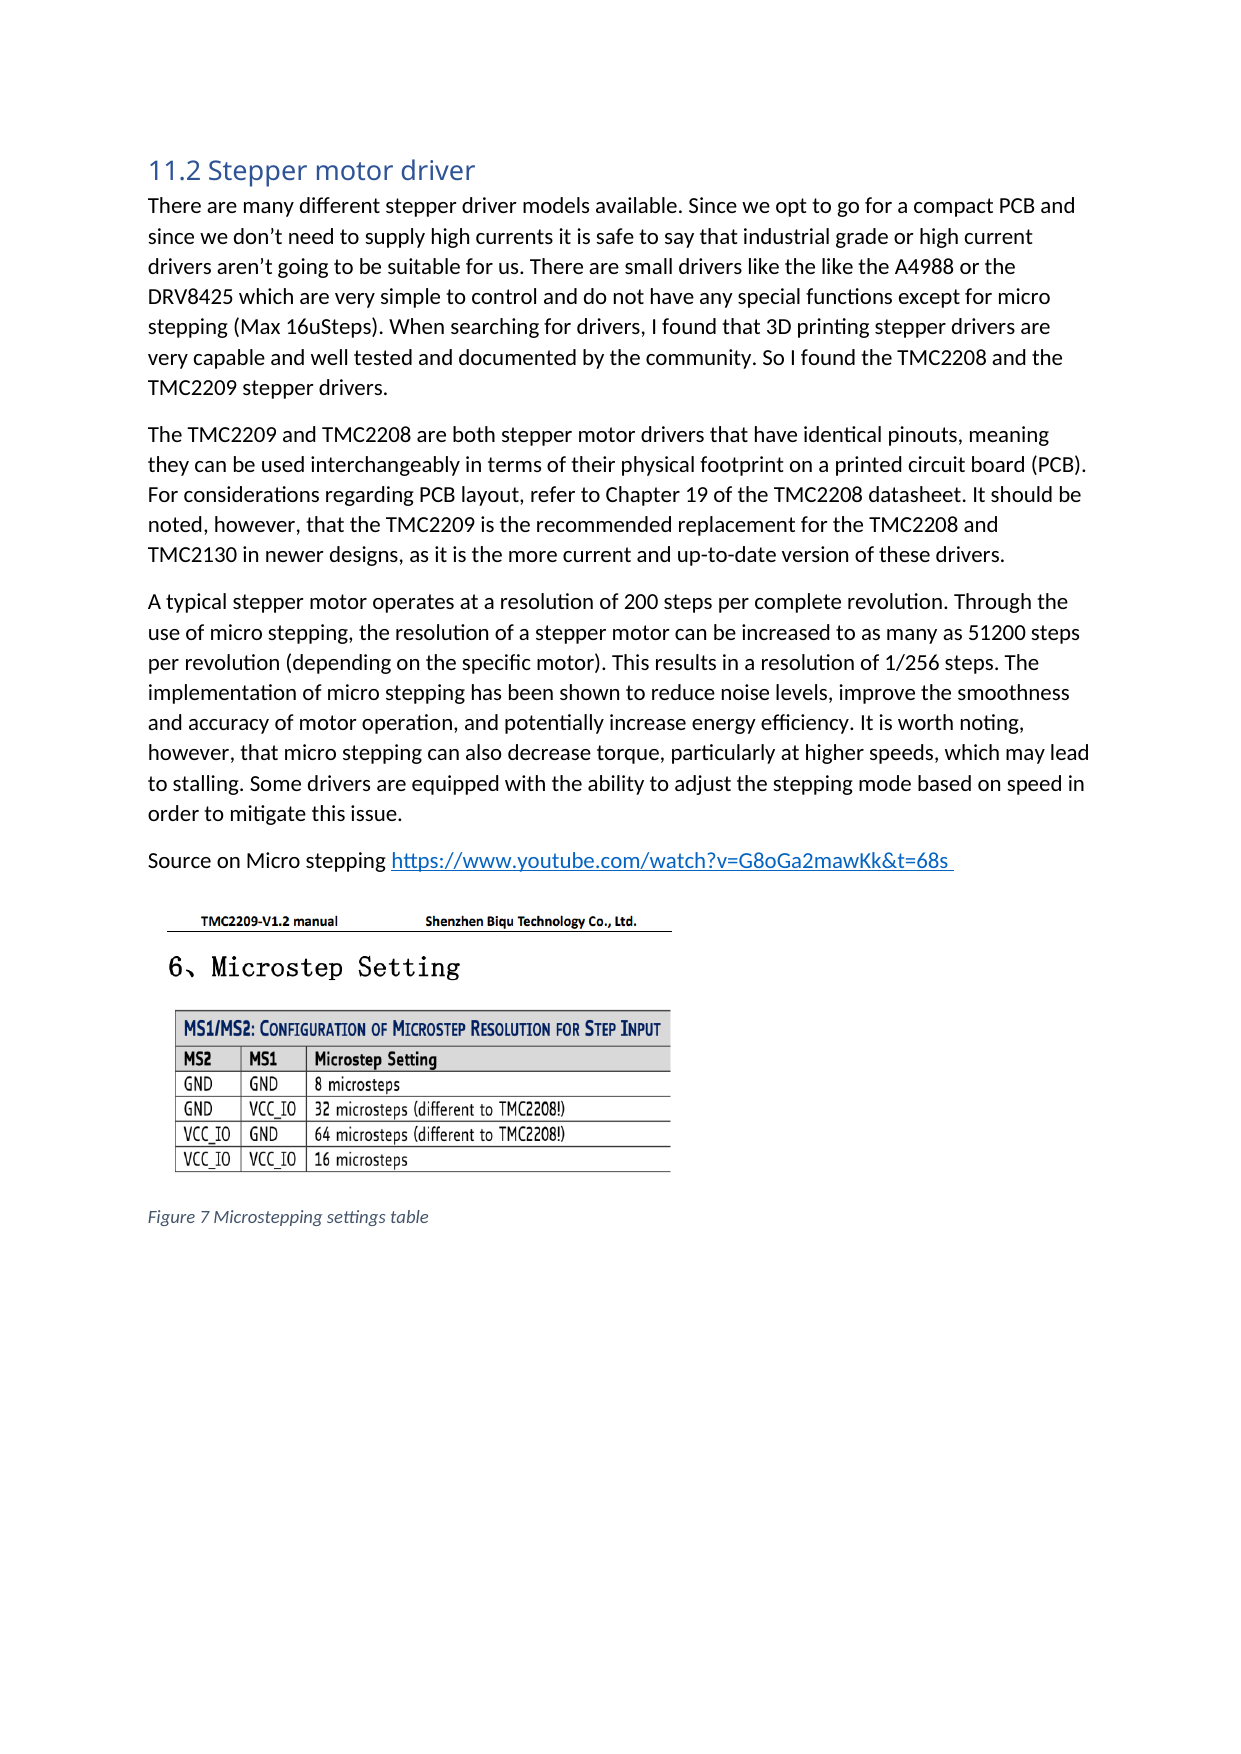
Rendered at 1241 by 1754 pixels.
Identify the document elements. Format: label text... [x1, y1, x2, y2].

text The TMC2209 and TMC2208 are both stepper motor drivers that have identical pinouts, meaning they can be used interchangeably in terms of their physical footprint on a printed circuit board (PCB). For considerations regarding PCB layout, refer to Chapter 19 of the TMC2208 datasheet. It should be noted, however, that the TMC2209 is the recommended replacement for the TMC2208 and TMC2130 in newer designs, as it is the more current and up-to-date version of these drivers. [148, 420, 1093, 568]
subtitle Stepper motor driver [148, 152, 1093, 189]
picture [147, 892, 692, 1187]
text A typical stepper motor operates at a resolution of 200 steps per complete revolution. Through the use of micro stepping, the resolution of a stepper motor can be increased to as many as 51200 steps per revolution (depending on the specific motor). This results in a resolution of 1/256 steps. The implementation of micro stepping has been shown to reduce noise levels, improve the smoothness and accuracy of motor operation, and potentially increase energy efficiency. It is worth noting, however, that micro stepping can also decrease torque, particularly at higher speeds, which may lead to stalling. Some drivers are equipped with the ability to adjust the stepping mode based on speed in order to mitigate this issue. [148, 587, 1093, 827]
text There are many different stepper driver models available. Since we opt to go for a compact PCB and since we don’t need to supply high currents it is safe to say that industrial grade or high current drivers aren’t going to be suitable for us. There are small drivers like the like the A4988 or the DRV8425 which are very simple to control and do not have any special functions except for micro stepping (Max 16uSteps). When searching for drivers, I found that 3D printing stepper drivers are very capable and well tested and documented by the community. So I found the TMC2208 and the TMC2209 stepper drivers. [148, 192, 1093, 401]
text Source on Micro stepping https://www.youtube.com/watch?v=G8oGa2mawKk&t=68s [148, 846, 1093, 874]
text Figure 7 Microstepping settings table [148, 1205, 1093, 1228]
